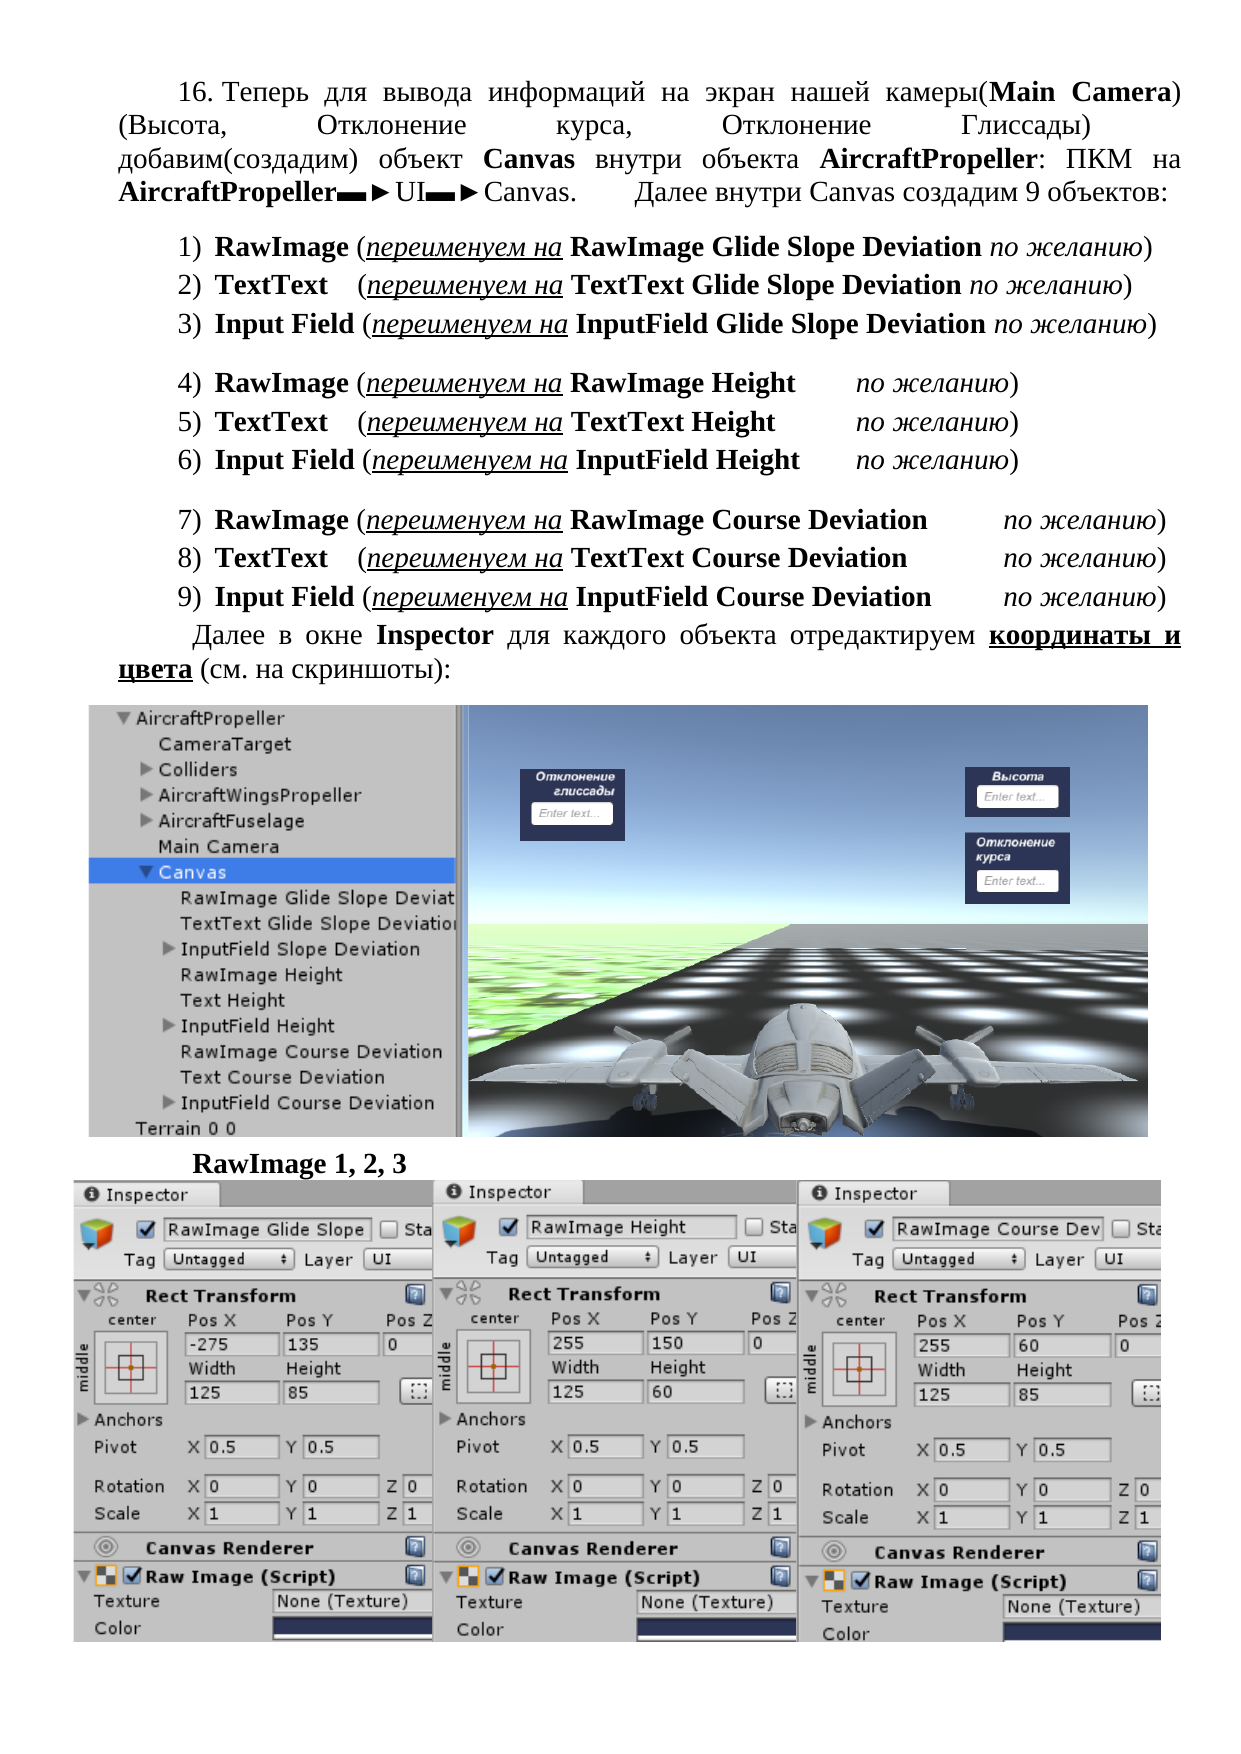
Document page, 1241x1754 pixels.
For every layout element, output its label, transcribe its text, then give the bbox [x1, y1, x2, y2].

picture [88, 705, 1148, 1137]
list Input Field (переименуем на InputField Height по желанию) [177, 442, 1181, 476]
list RawImage (переименуем на RawImage Course Deviation по желанию) [177, 502, 1181, 535]
list TextText (переименуем на TextText Course Deviation по желанию) [177, 540, 1181, 574]
list RawImage (переименуем на RawImage Glide Slope Deviation по желанию) [177, 229, 1181, 262]
text RawImage 1, 2, 3 [192, 1147, 1181, 1180]
list RawImage (переименуем на RawImage Height по желанию) [177, 365, 1181, 399]
list Теперь для вывода информаций на экран нашей камеры(Main Camera) (Высота, Отклонение курса, Отклонение Глиссады) добавим(создадим) объект Canvas внутри объекта AircraftPropeller: ПКМ на AircraftPropeller▬►UI▬►Canvas. Далее внутри Canvas создадим 9 объектов: [118, 74, 1181, 208]
list Input Field (переименуем на InputField Glide Slope Deviation по желанию) [177, 306, 1181, 339]
list Input Field (переименуем на InputField Course Deviation по желанию) [177, 579, 1181, 612]
picture [73, 1180, 1161, 1642]
list TextText (переименуем на TextText Height по желанию) [177, 404, 1181, 437]
text Далее в окне Inspector для каждого объекта отредактируем координаты и цвета (см. на скриншоты): [118, 617, 1181, 684]
list TextText (переименуем на TextText Glide Slope Deviation по желанию) [177, 267, 1181, 301]
